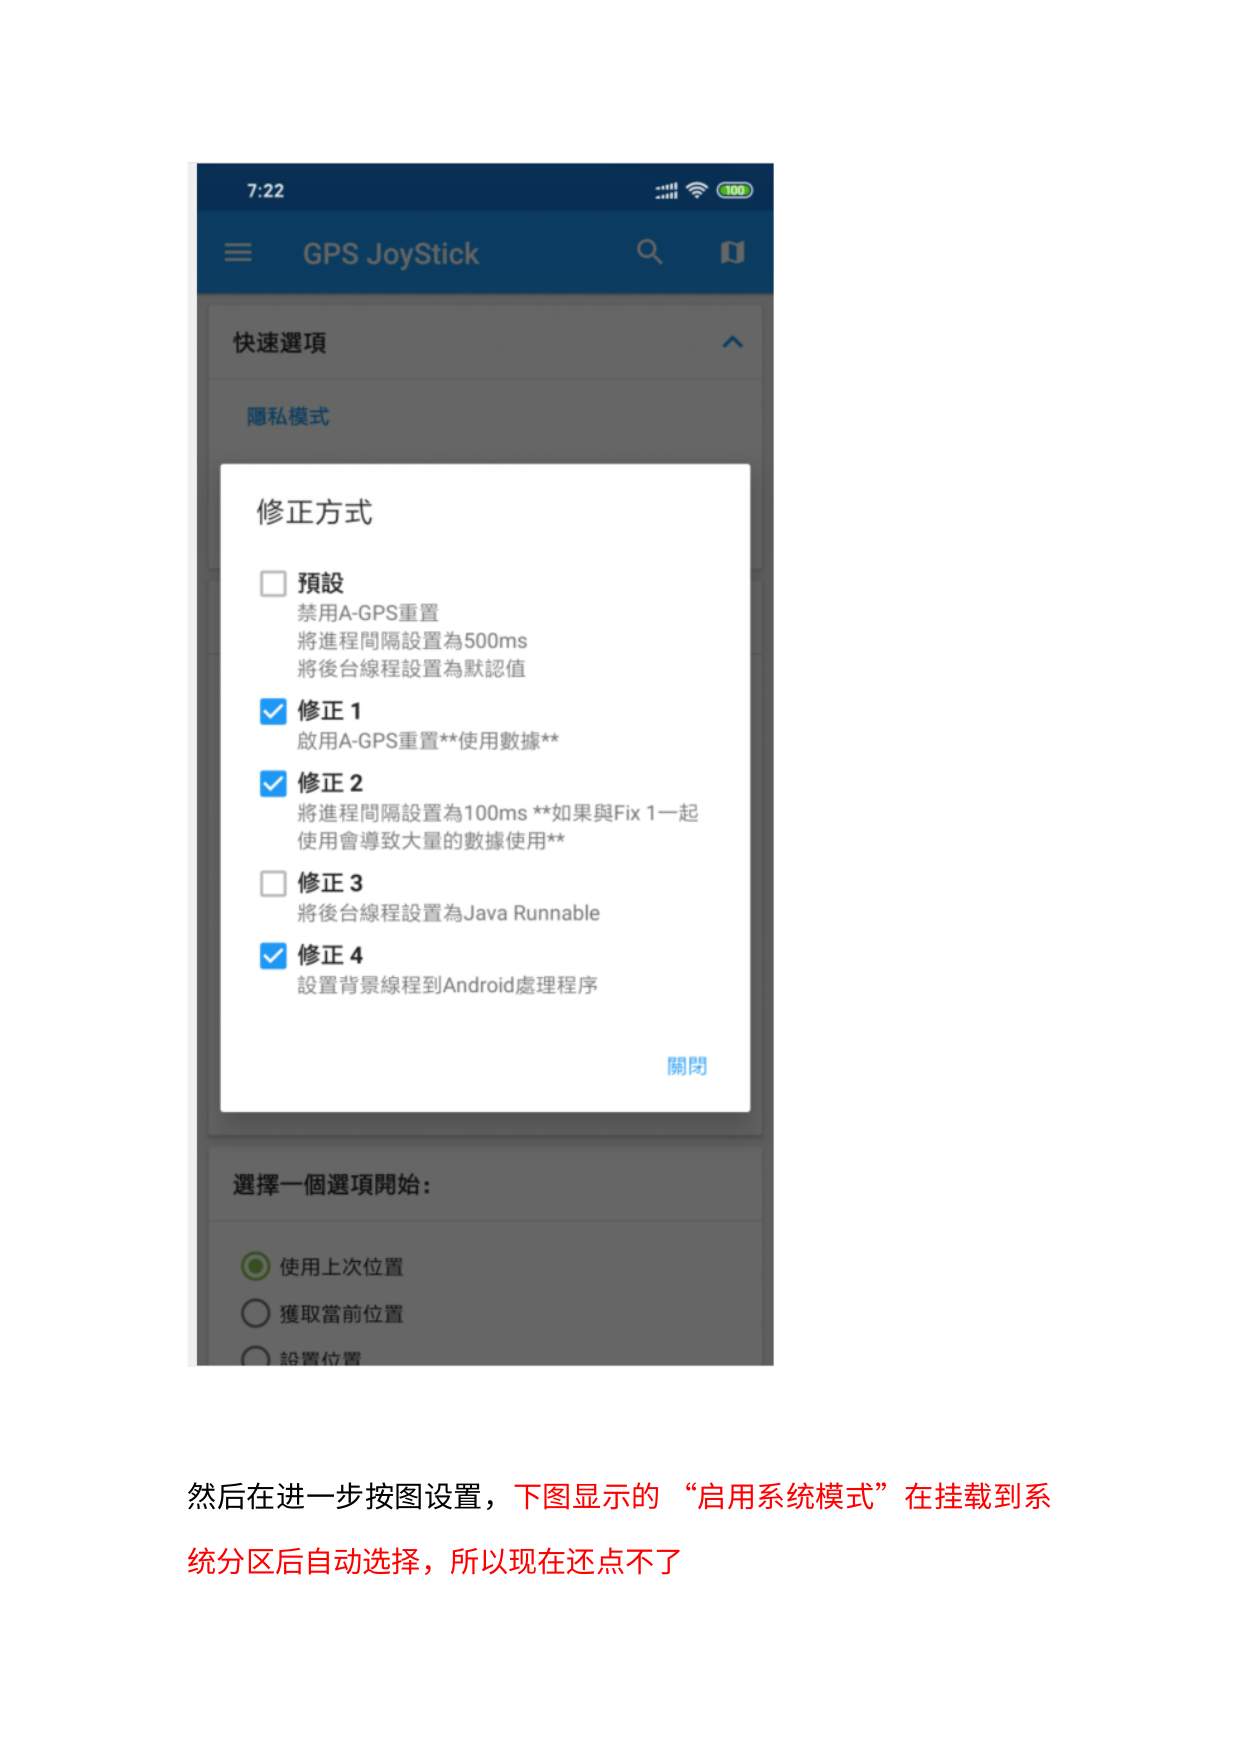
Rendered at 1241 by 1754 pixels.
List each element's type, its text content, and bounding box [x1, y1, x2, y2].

text 然后在进一步按图设置，下图显示的 “启用系统模式”在挂载到系统分区后自动选择，所以现在还点不了 [187, 1462, 1053, 1592]
picture [187, 162, 774, 1367]
